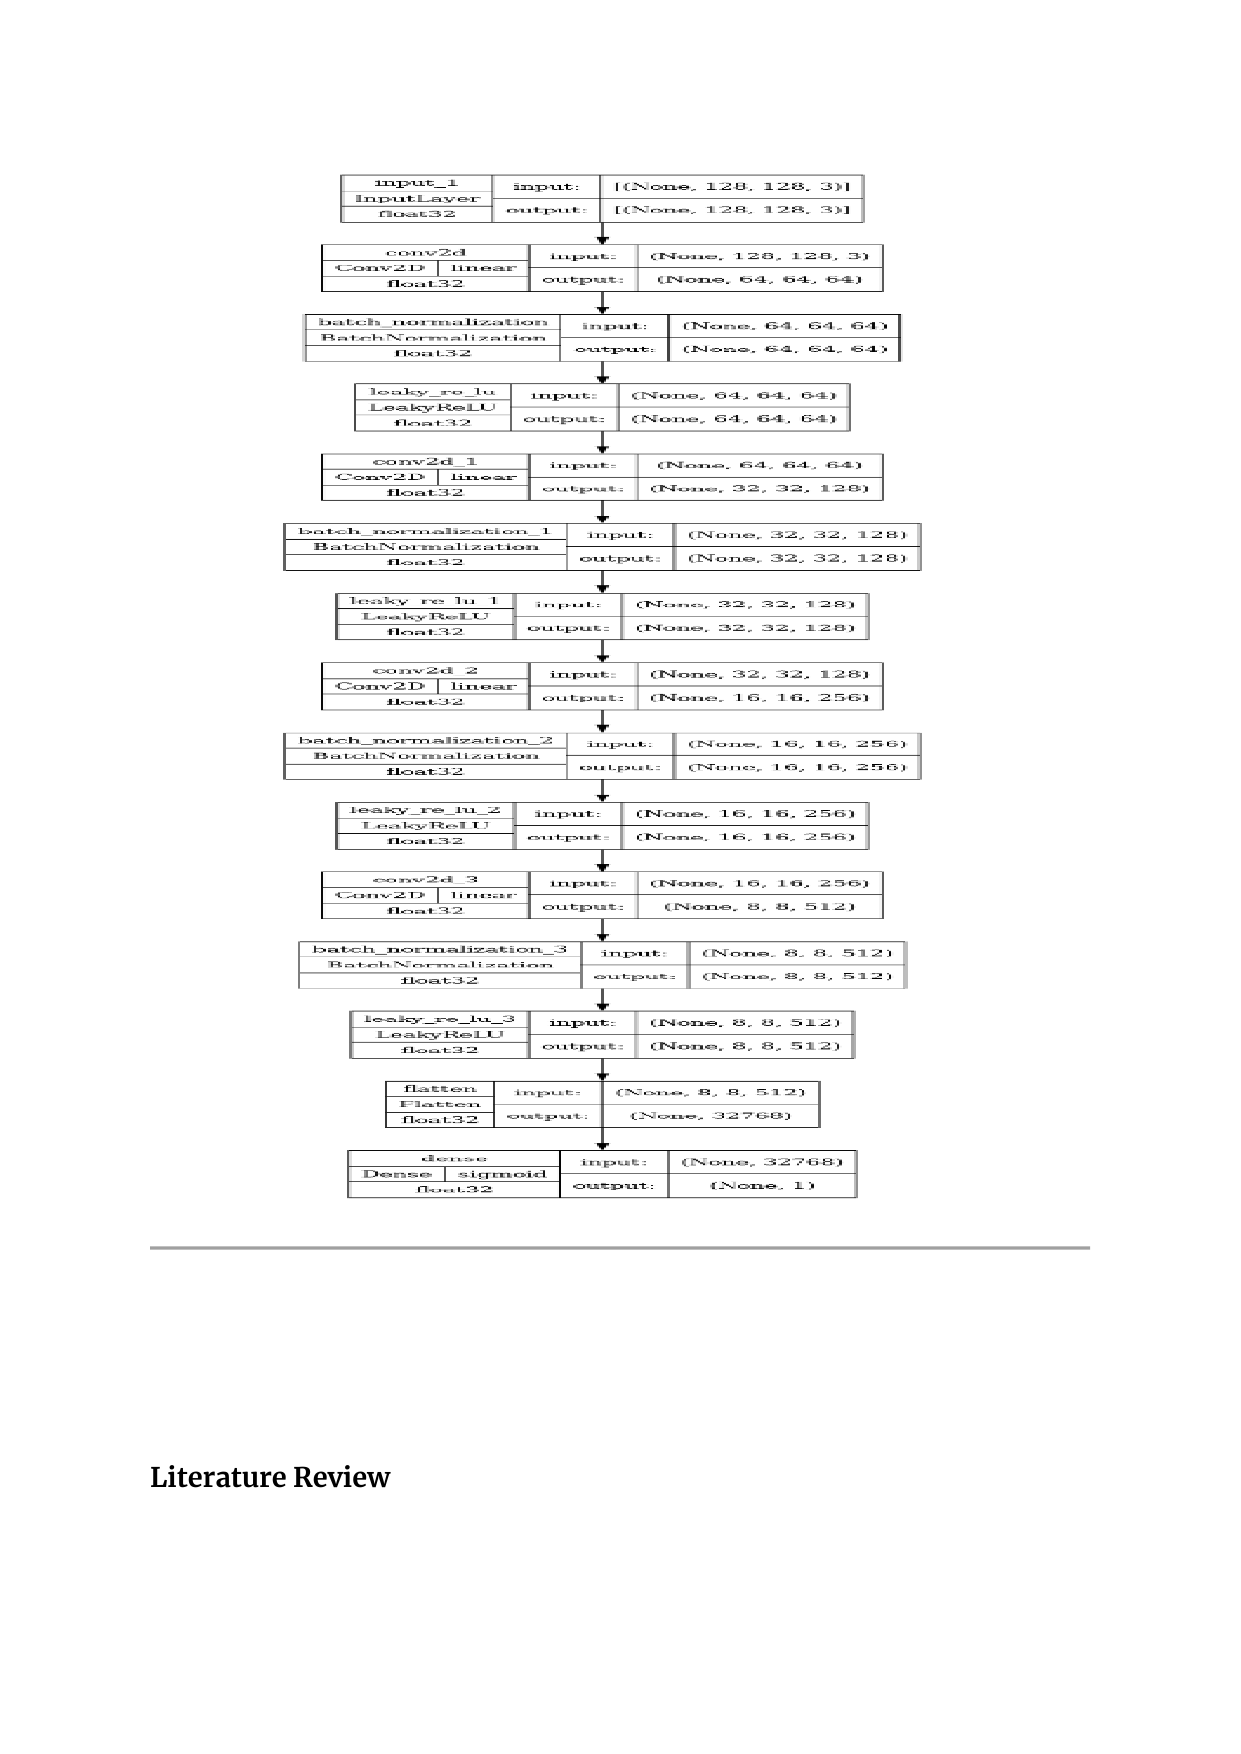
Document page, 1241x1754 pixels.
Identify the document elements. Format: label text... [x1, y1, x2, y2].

text Literature Review [150, 1460, 1090, 1494]
picture [225, 150, 986, 1243]
